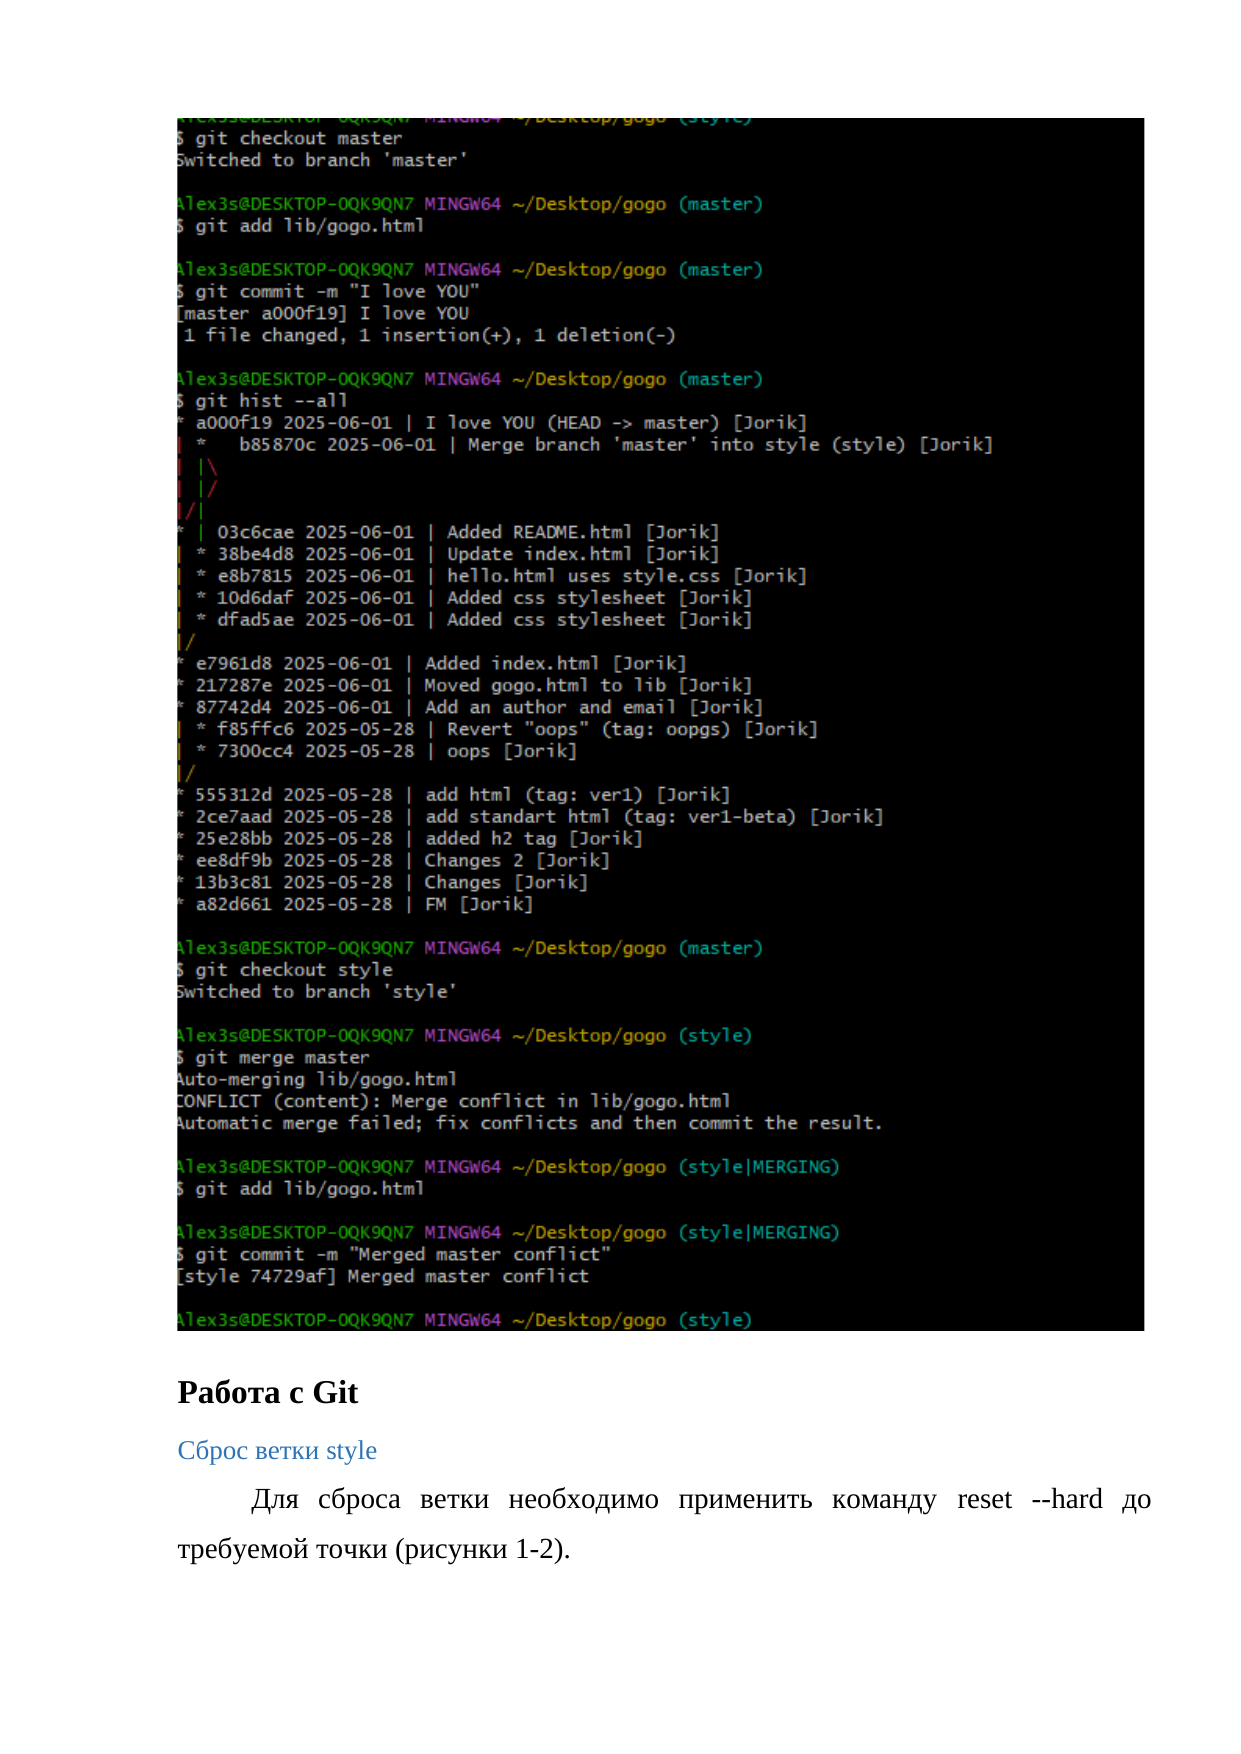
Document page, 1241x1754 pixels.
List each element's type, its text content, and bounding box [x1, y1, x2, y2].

subtitle Сброс ветки style [177, 1434, 1152, 1465]
text Для сброса ветки необходимо применить команду reset --hard до требуемой точки (рисунки 1-2). [177, 1481, 1152, 1565]
subtitle Работа с Git [177, 1373, 1152, 1411]
picture [177, 118, 1145, 1331]
